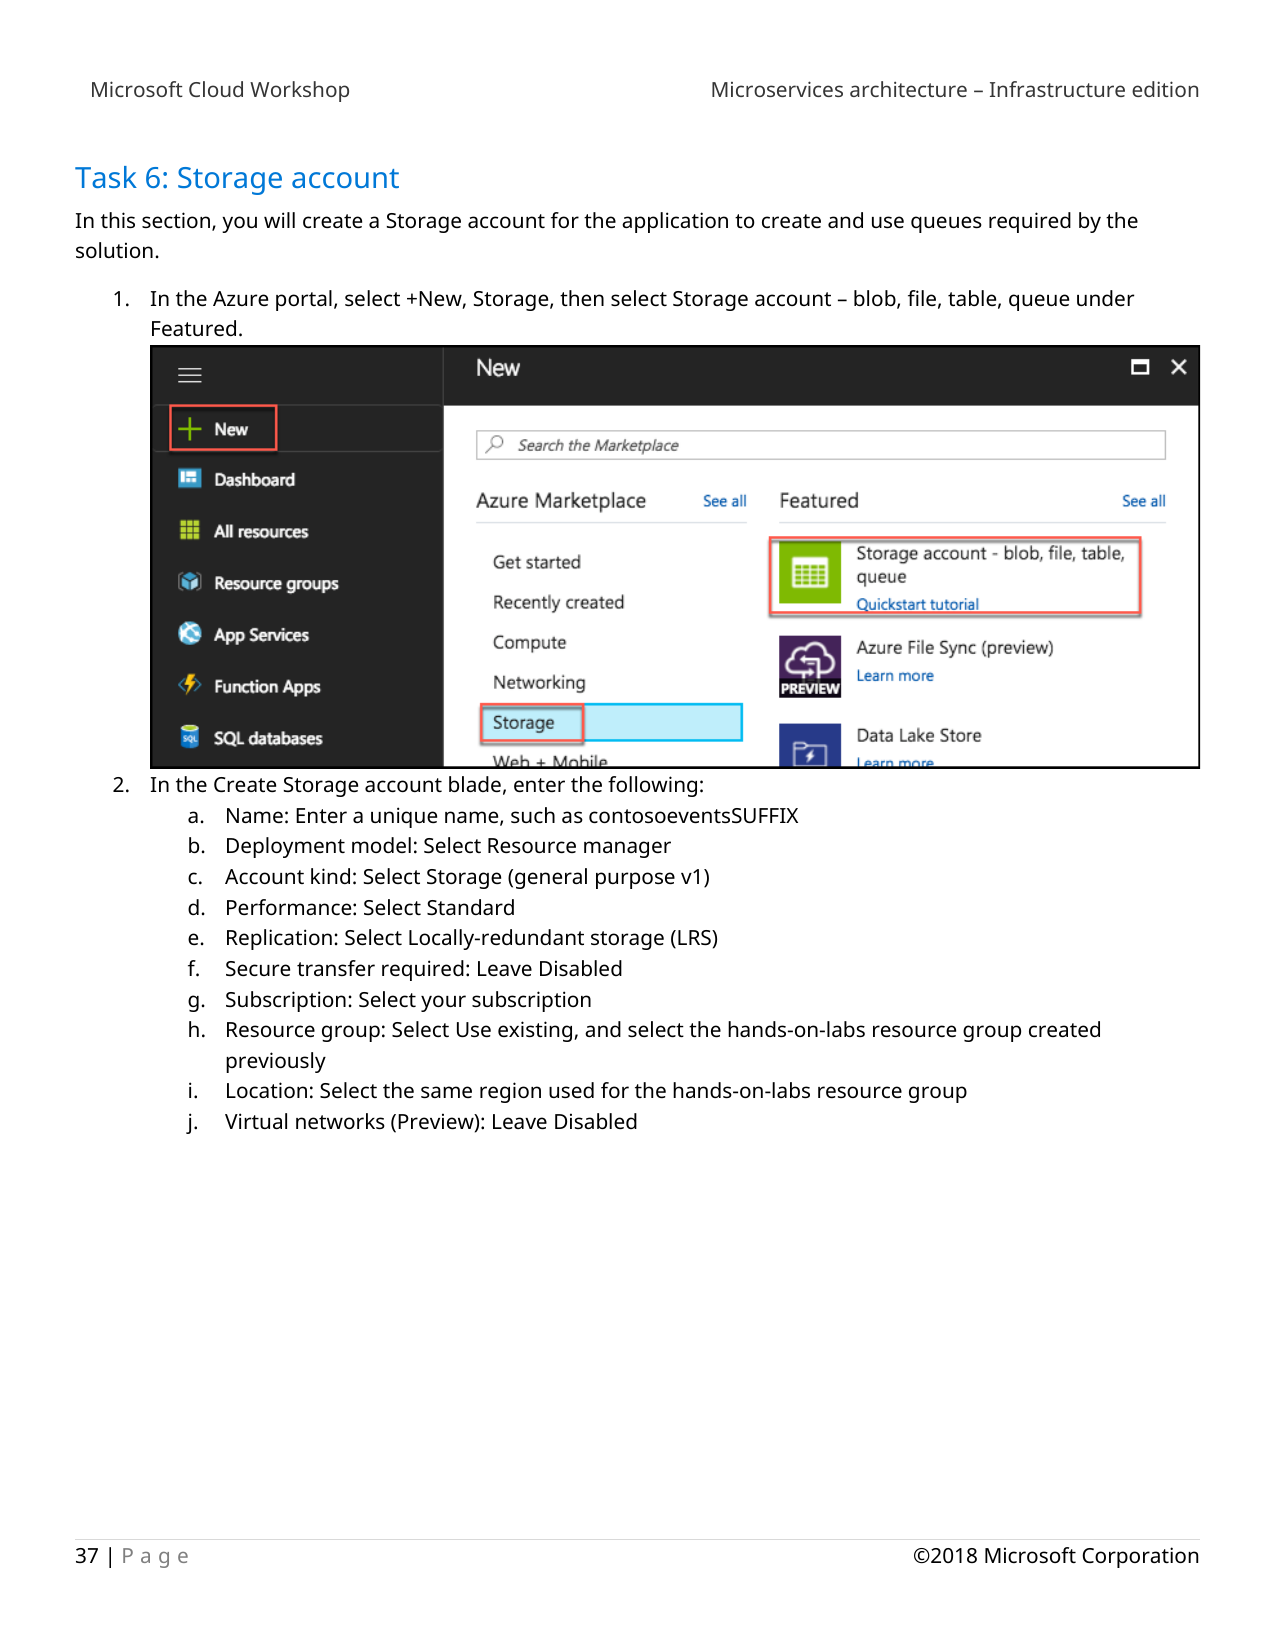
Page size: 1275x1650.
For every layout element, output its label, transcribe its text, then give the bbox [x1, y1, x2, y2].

list Performance: Select Standard [187, 893, 1200, 921]
list Resource group: Select Use existing, and select the hands-on-labs resource group created previously [187, 1015, 1200, 1074]
list Account kind: Select Storage (general purpose v1) [187, 862, 1200, 891]
text In this section, you will create a Storage account for the application to create and use queues required by the solution. [75, 206, 1200, 265]
list Replication: Select Locally-redundant storage (LRS) [187, 923, 1200, 952]
subtitle Task 6: Storage account [75, 157, 1200, 197]
list Deployment model: Select Resource manager [187, 832, 1200, 860]
list In the Create Storage account blade, enter the following: [112, 770, 1200, 799]
list Virtual networks (Preview): Leave Disabled [187, 1107, 1200, 1136]
list Subscription: Select your subscription [187, 985, 1200, 1013]
picture [150, 345, 1200, 769]
list Secure transfer required: Leave Disabled [187, 954, 1200, 982]
list Name: Enter a unique name, such as contosoeventsSUFFIX [187, 801, 1200, 829]
list Location: Select the same region used for the hands-on-labs resource group [187, 1077, 1200, 1105]
